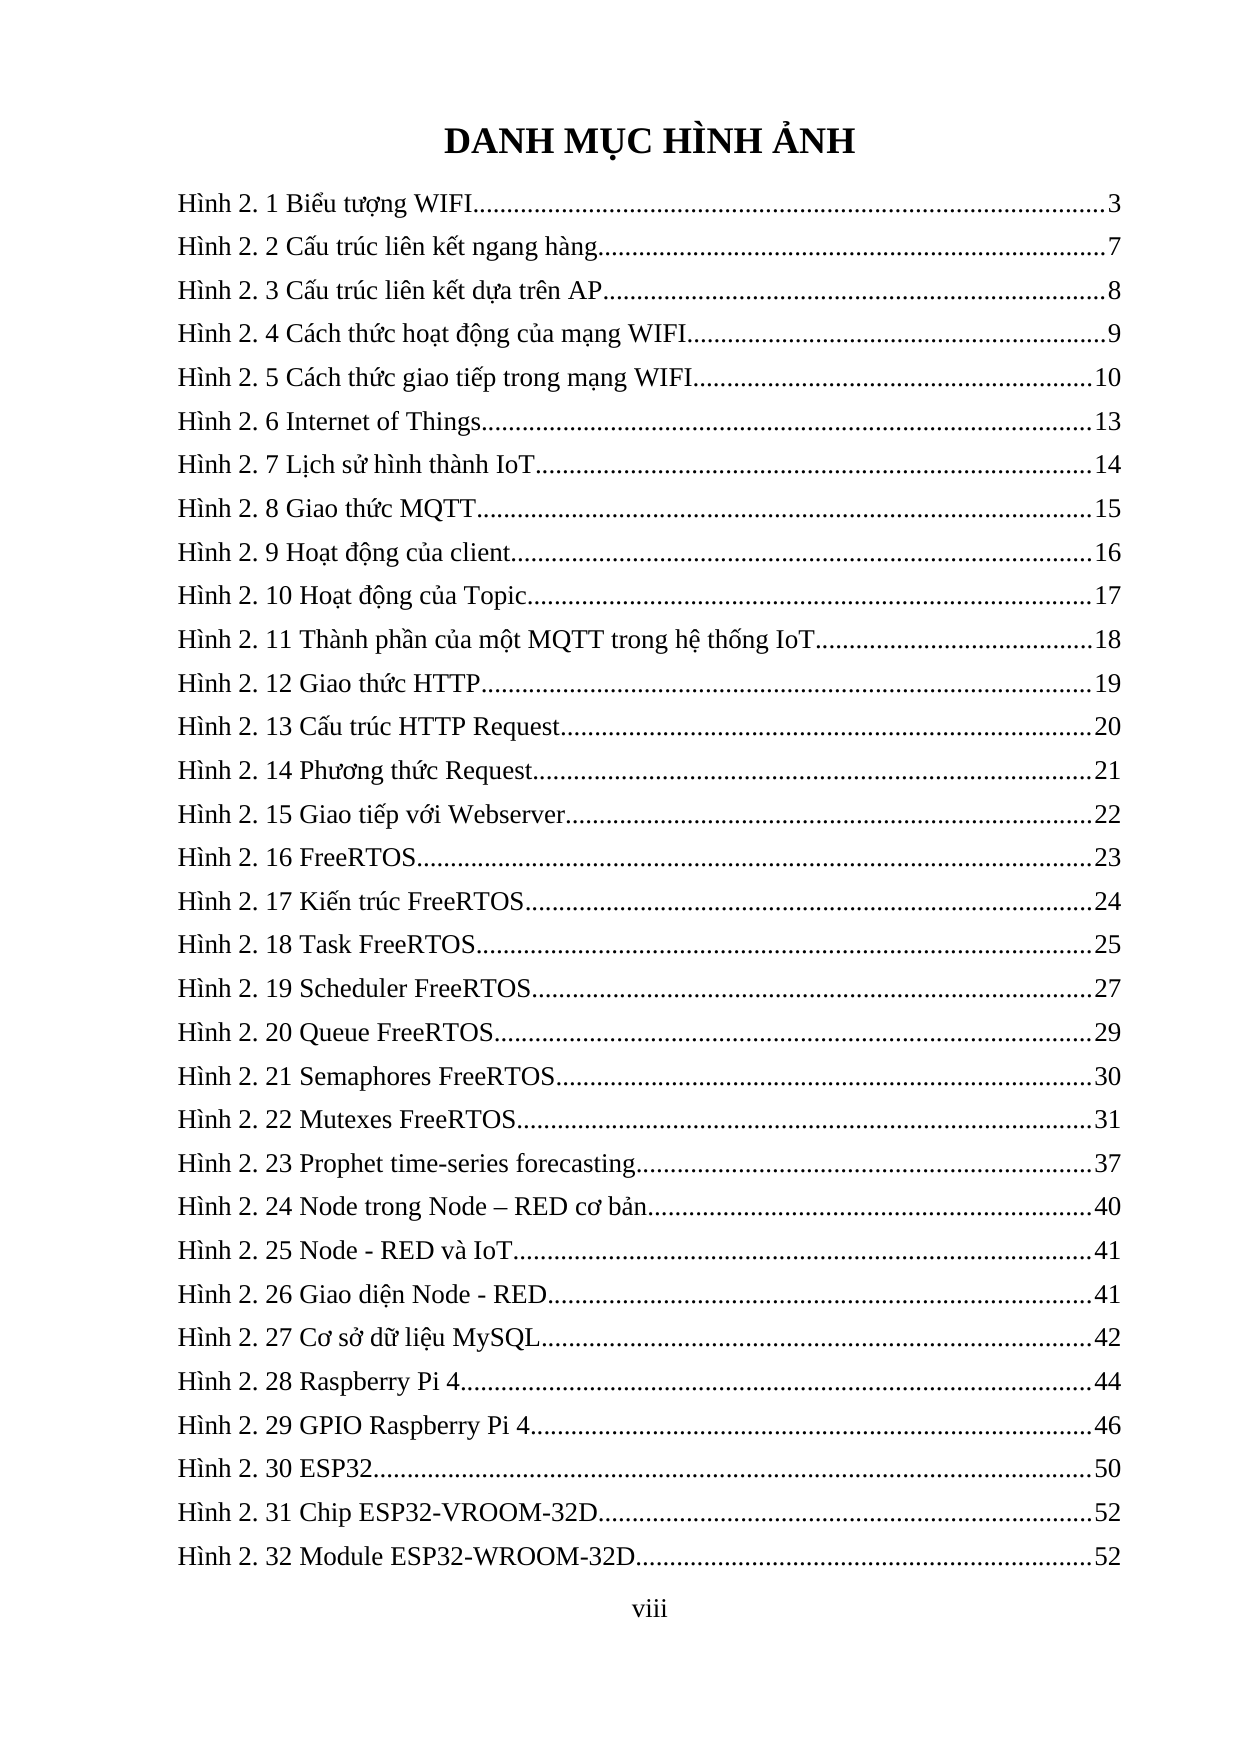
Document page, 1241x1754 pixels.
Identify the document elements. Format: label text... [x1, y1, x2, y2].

text Hình 2. 7 Lịch sử hình thành IoT 14 [177, 448, 1122, 480]
text Hình 2. 5 Cách thức giao tiếp trong mạng WIFI 10 [177, 361, 1122, 392]
text Hình 2. 1 Biểu tượng WIFI 3 [177, 187, 1122, 218]
text DANH MỤC HÌNH ẢNH [177, 118, 1122, 161]
text Hình 2. 21 Semaphores FreeRTOS 30 [177, 1059, 1122, 1091]
text Hình 2. 9 Hoạt động của client 16 [177, 536, 1122, 567]
text Hình 2. 30 ESP32 50 [177, 1452, 1122, 1483]
text Hình 2. 2 Cấu trúc liên kết ngang hàng 7 [177, 230, 1122, 261]
text Hình 2. 20 Queue FreeRTOS 29 [177, 1016, 1122, 1047]
text Hình 2. 28 Raspberry Pi 4 44 [177, 1365, 1122, 1396]
text Hình 2. 31 Chip ESP32-VROOM-32D 52 [177, 1496, 1122, 1527]
text Hình 2. 29 GPIO Raspberry Pi 4 46 [177, 1409, 1122, 1440]
text Hình 2. 18 Task FreeRTOS 25 [177, 929, 1122, 960]
text Hình 2. 11 Thành phần của một MQTT trong hệ thống IoT 18 [177, 623, 1122, 654]
text Hình 2. 6 Internet of Things 13 [177, 405, 1122, 436]
text Hình 2. 22 Mutexes FreeRTOS 31 [177, 1103, 1122, 1134]
text Hình 2. 10 Hoạt động của Topic 17 [177, 579, 1122, 611]
text Hình 2. 13 Cấu trúc HTTP Request 20 [177, 710, 1122, 742]
text Hình 2. 12 Giao thức HTTP 19 [177, 667, 1122, 698]
text Hình 2. 8 Giao thức MQTT 15 [177, 492, 1122, 523]
text Hình 2. 16 FreeRTOS 23 [177, 841, 1122, 872]
text Hình 2. 4 Cách thức hoạt động của mạng WIFI 9 [177, 318, 1122, 349]
text Hình 2. 27 Cơ sở dữ liệu MySQL 42 [177, 1321, 1122, 1353]
text Hình 2. 24 Node trong Node – RED cơ bản 40 [177, 1191, 1122, 1222]
text Hình 2. 25 Node - RED và IoT 41 [177, 1234, 1122, 1265]
text Hình 2. 23 Prophet time-series forecasting 37 [177, 1147, 1122, 1178]
text Hình 2. 26 Giao diện Node - RED 41 [177, 1278, 1122, 1309]
text Hình 2. 14 Phương thức Request 21 [177, 754, 1122, 785]
text Hình 2. 17 Kiến trúc FreeRTOS 24 [177, 885, 1122, 916]
text Hình 2. 19 Scheduler FreeRTOS 27 [177, 972, 1122, 1003]
text Hình 2. 32 Module ESP32-WROOM-32D 52 [177, 1540, 1122, 1571]
text Hình 2. 15 Giao tiếp với Webserver 22 [177, 798, 1122, 829]
text Hình 2. 3 Cấu trúc liên kết dựa trên AP 8 [177, 274, 1122, 305]
